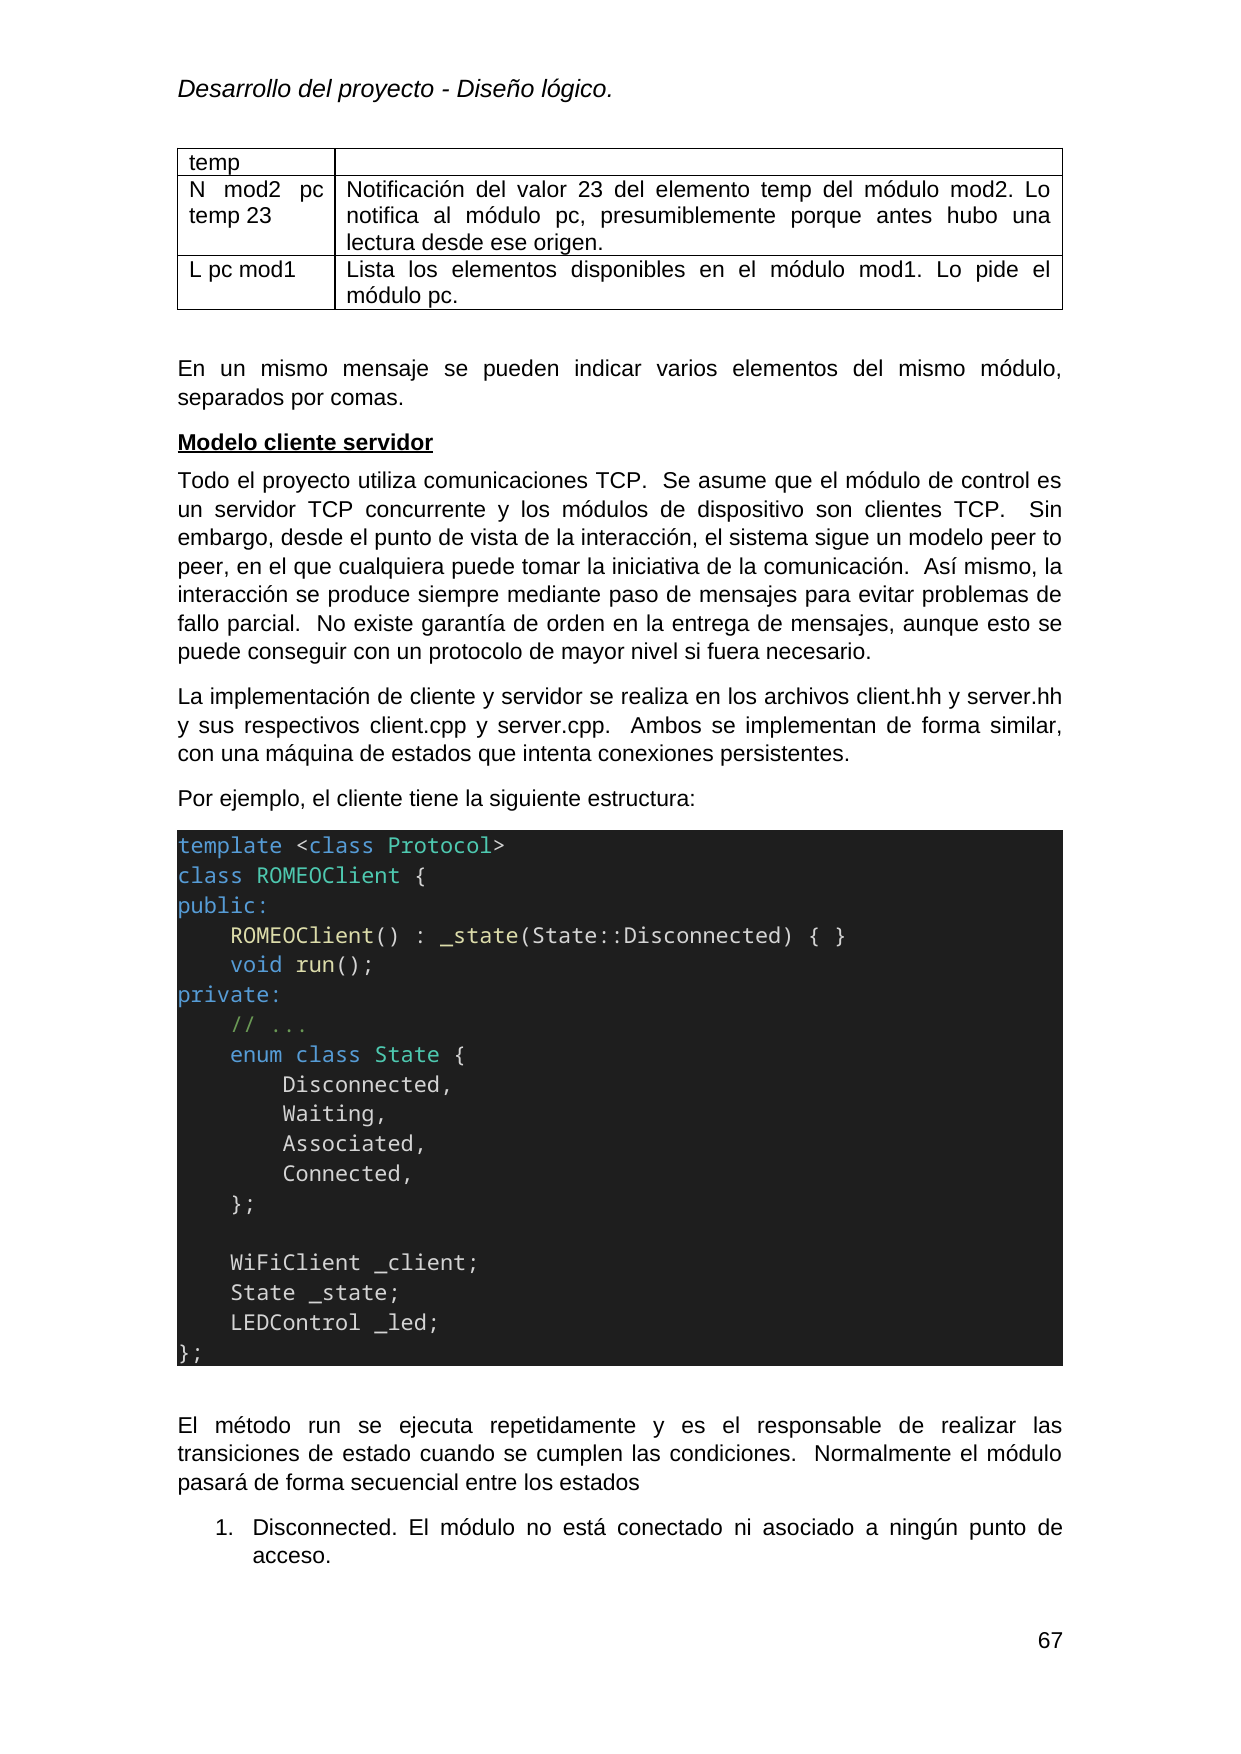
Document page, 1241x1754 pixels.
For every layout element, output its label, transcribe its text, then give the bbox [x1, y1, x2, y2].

list Disconnected. El módulo no está conectado ni asociado a ningún punto de acceso. [215, 1513, 1063, 1568]
text State _state; [177, 1277, 1063, 1307]
text class ROMEOClient { [177, 860, 1063, 890]
text Todo el proyecto utiliza comunicaciones TCP. Se asume que el módulo de control es un servidor TCP concurrente y los módulos de dispositivo son clientes TCP. Sin embargo, desde el punto de vista de la interacción, el sistema sigue un modelo peer to peer, en el que cualquiera puede tomar la iniciativa de la comunicación. Así mismo, la interacción se produce siempre mediante paso de mensajes para evitar problemas de fallo parcial. No existe garantía de orden en la entrega de mensajes, aunque esto se puede conseguir con un protocolo de mayor nivel si fuera necesario. [177, 467, 1063, 664]
text ROMEOClient() : _state(State::Disconnected) { } [177, 919, 1063, 949]
text Disconnected, [177, 1068, 1063, 1098]
text Connected, [177, 1158, 1063, 1188]
text enum class State { [177, 1039, 1063, 1068]
subtitle Modelo cliente servidor [177, 428, 1063, 455]
text LEDControl _led; [177, 1307, 1063, 1337]
text En un mismo mensaje se pueden indicar varios elementos del mismo módulo, separados por comas. [177, 355, 1063, 410]
text }; [177, 1337, 1063, 1366]
text public: [177, 890, 1063, 919]
text La implementación de cliente y servidor se realiza en los archivos client.hh y server.hh y sus respectivos client.cpp y server.cpp. Ambos se implementan de forma similar, con una máquina de estados que intenta conexiones persistentes. [177, 683, 1063, 766]
table_cell N mod2 pc temp 23 [178, 176, 334, 255]
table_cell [336, 149, 1062, 175]
text void run(); [177, 949, 1063, 979]
text Waiting, [177, 1098, 1063, 1128]
text Associated, [177, 1128, 1063, 1158]
table_cell Lista los elementos disponibles en el módulo mod1. Lo pide el módulo pc. [336, 256, 1062, 309]
table_cell R pc mod2 temp [178, 149, 334, 175]
text }; [177, 1188, 1063, 1217]
text // ... [177, 1009, 1063, 1039]
text WiFiClient _client; [177, 1247, 1063, 1277]
table_cell L pc mod1 [178, 256, 334, 309]
table_cell Notificación del valor 23 del elemento temp del módulo mod2. Lo notifica al módulo pc, presumiblemente porque antes hubo una lectura desde ese origen. [336, 176, 1062, 255]
text El método run se ejecuta repetidamente y es el responsable de realizar las transiciones de estado cuando se cumplen las condiciones. Normalmente el módulo pasará de forma secuencial entre los estados [177, 1412, 1063, 1495]
text private: [177, 979, 1063, 1009]
text template <class Protocol> [177, 830, 1063, 860]
text Por ejemplo, el cliente tiene la siguiente estructura: [177, 785, 1063, 811]
